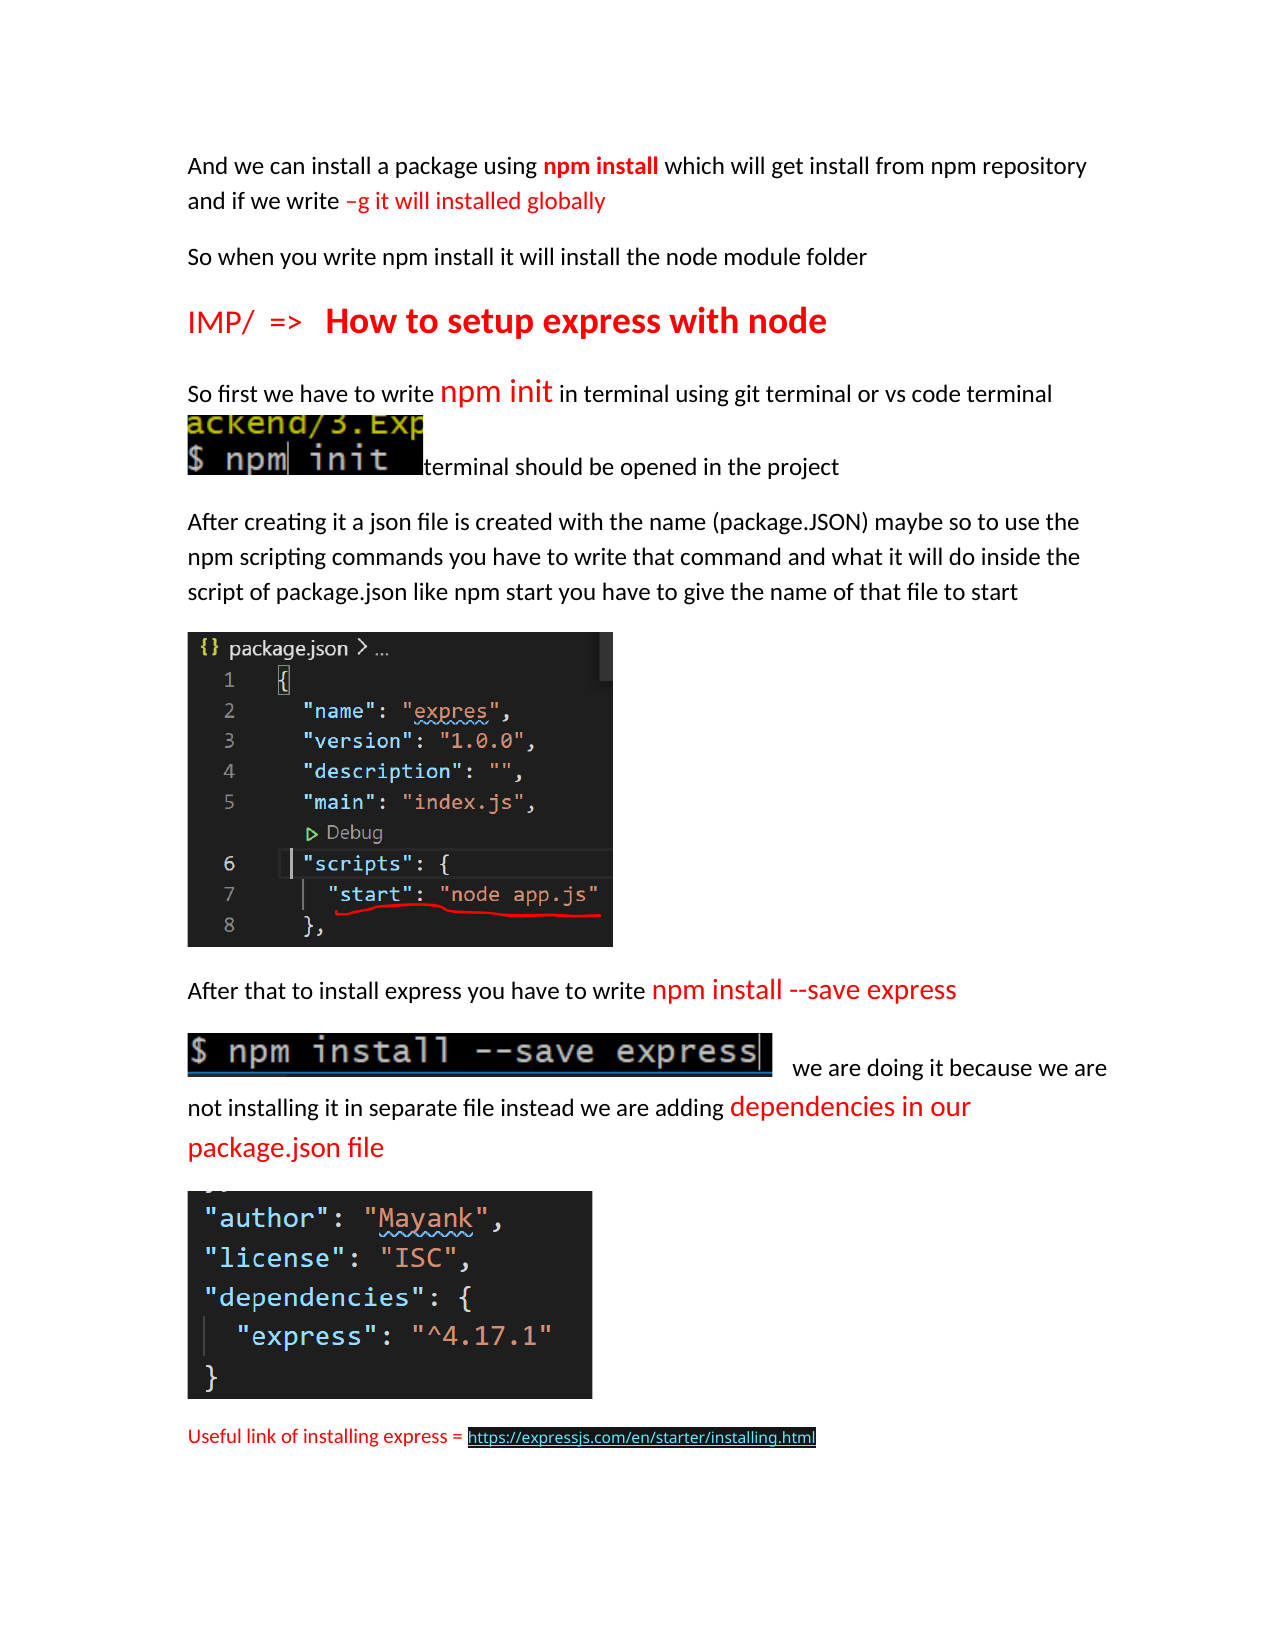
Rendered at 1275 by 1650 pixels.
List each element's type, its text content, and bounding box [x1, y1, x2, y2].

text So when you write npm install it will install the node module folder [187, 241, 1125, 271]
text IMP/ => How to setup express with node [187, 297, 1125, 342]
picture [187, 1191, 593, 1399]
picture [187, 632, 613, 947]
picture [187, 1033, 773, 1077]
text And we can install a package using npm install which will get install from npm repository and if we write –g it will installed globally [187, 150, 1125, 216]
text we are doing it because we are not installing it in separate file instead we are adding dependencies in our package.json file [187, 1033, 1125, 1165]
text So first we have to write npm init in terminal using git terminal or vs code terminal terminal should be opened in the project [187, 370, 1125, 481]
text Useful link of installing express = https://expressjs.com/en/starter/installing.html [150, 1423, 1125, 1449]
picture [187, 415, 424, 475]
text After that to install express you have to write npm install --save express [187, 971, 1125, 1007]
text After creating it a json file is created with the name (package.JSON) maybe so to use the npm scripting commands you have to write that command and what it will do inside the script of package.json like npm start you have to give the name of that file to start [187, 506, 1125, 607]
